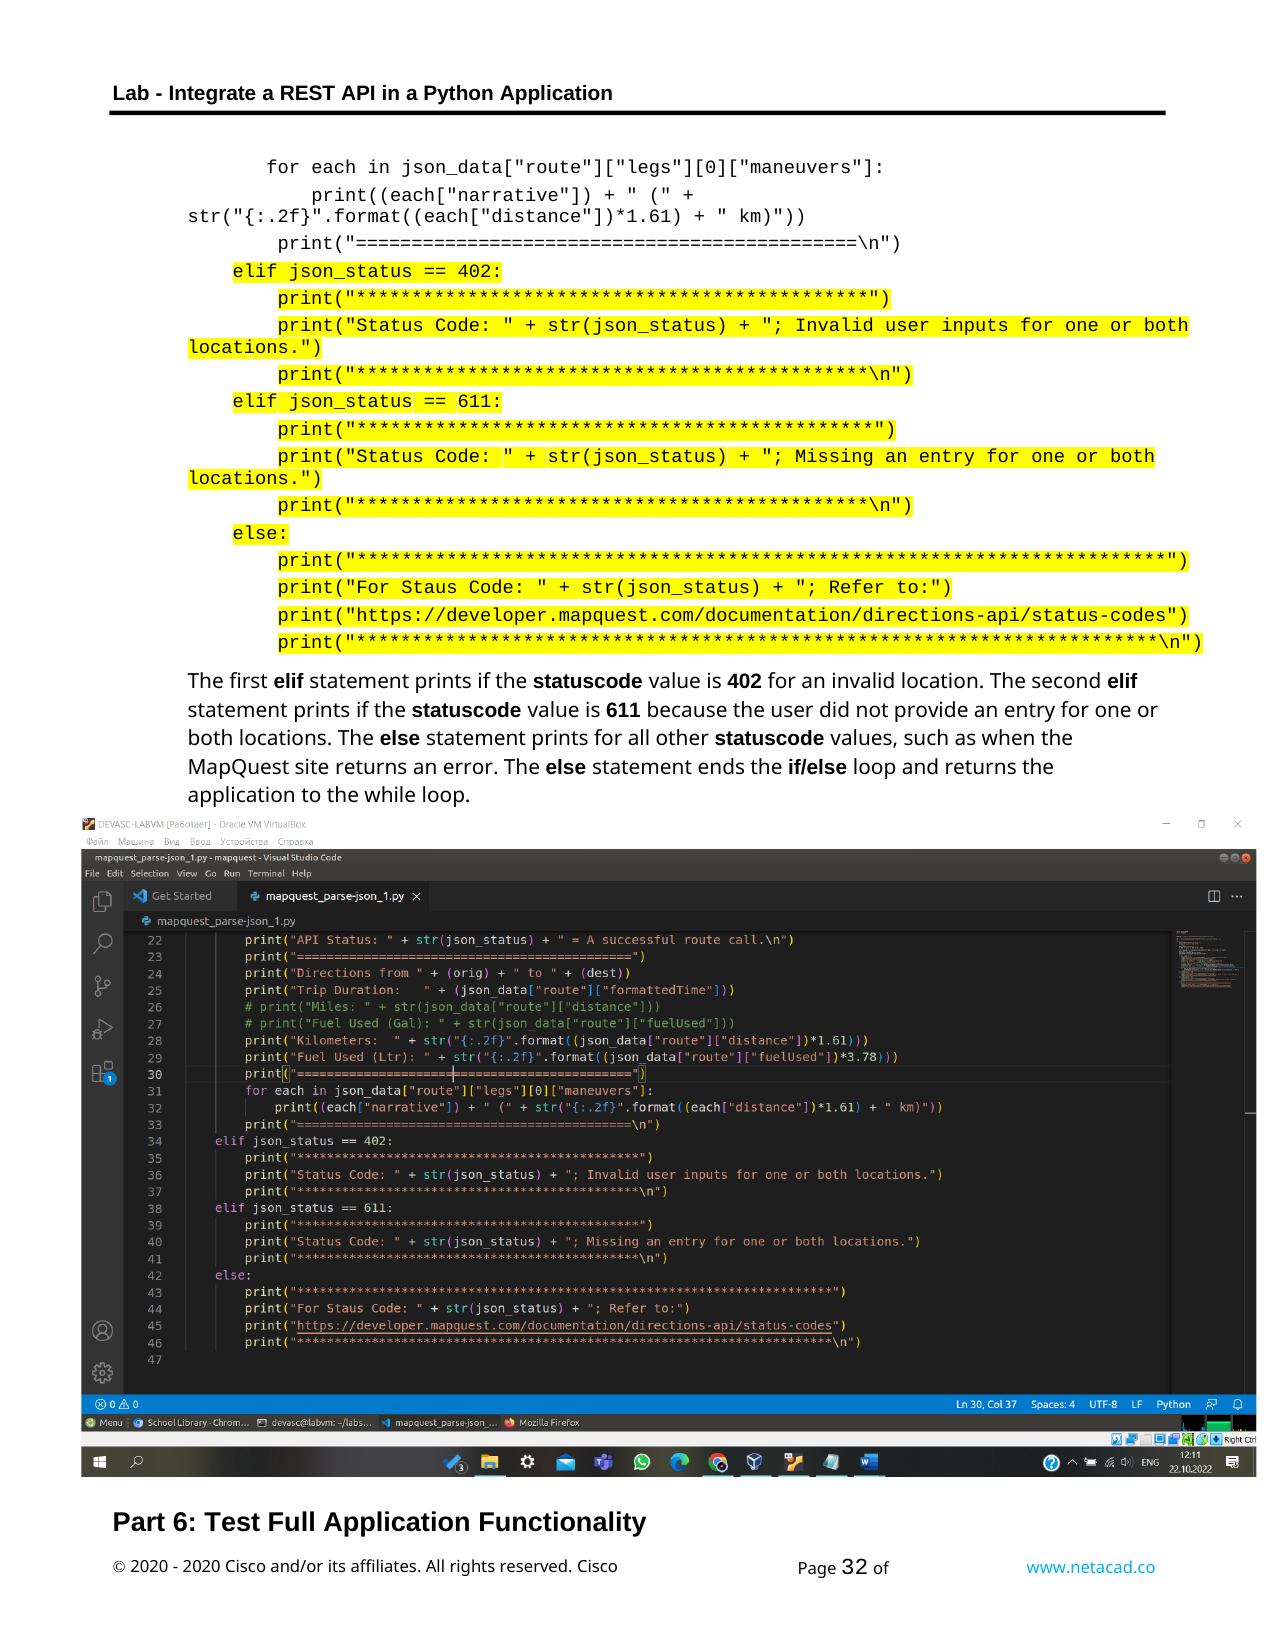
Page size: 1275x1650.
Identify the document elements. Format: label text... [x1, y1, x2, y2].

text The first elif statement prints if the statuscode value is 402 for an invalid location. The second elif statement prints if the statuscode value is 611 because the user did not provide an entry for one or both locations. The else statement prints for all other statuscode values, such as when the MapQuest site returns an error. The else statement ends the if/else loop and returns the application to the while loop. [187, 666, 1163, 809]
subtitle Part 6: Test Full Application Functionality [112, 1506, 1256, 1537]
text print("**********************************************") [277, 419, 1256, 441]
text print("**********************************************\n") else: [232, 496, 925, 545]
text print("Status Code: " + str(json_status) + "; Missing an entry for one or both locations.") [187, 447, 1256, 490]
text print("Status Code: " + str(json_status) + "; Invalid user inputs for one or both locations.") [187, 316, 1191, 359]
text print("************************************************************************") print("For Staus Code: " + str(json_status) + "; Refer to:") print("https://developer.mapquest.com/documentation/directions-api/status-codes") print("************************************************************************\n") [277, 551, 1212, 654]
picture [81, 815, 1257, 1477]
text print("**********************************************\n") elif json_status == 611: [232, 365, 925, 413]
text for each in json_data["route"]["legs"][0]["maneuvers"]: print((each["narrative"]) + " (" + [266, 152, 887, 207]
text str("{:.2f}".format((each["distance"])*1.61) + " km)")) print("=============================================\n") [187, 207, 1256, 255]
text elif json_status == 402: print("**********************************************") [232, 262, 988, 310]
